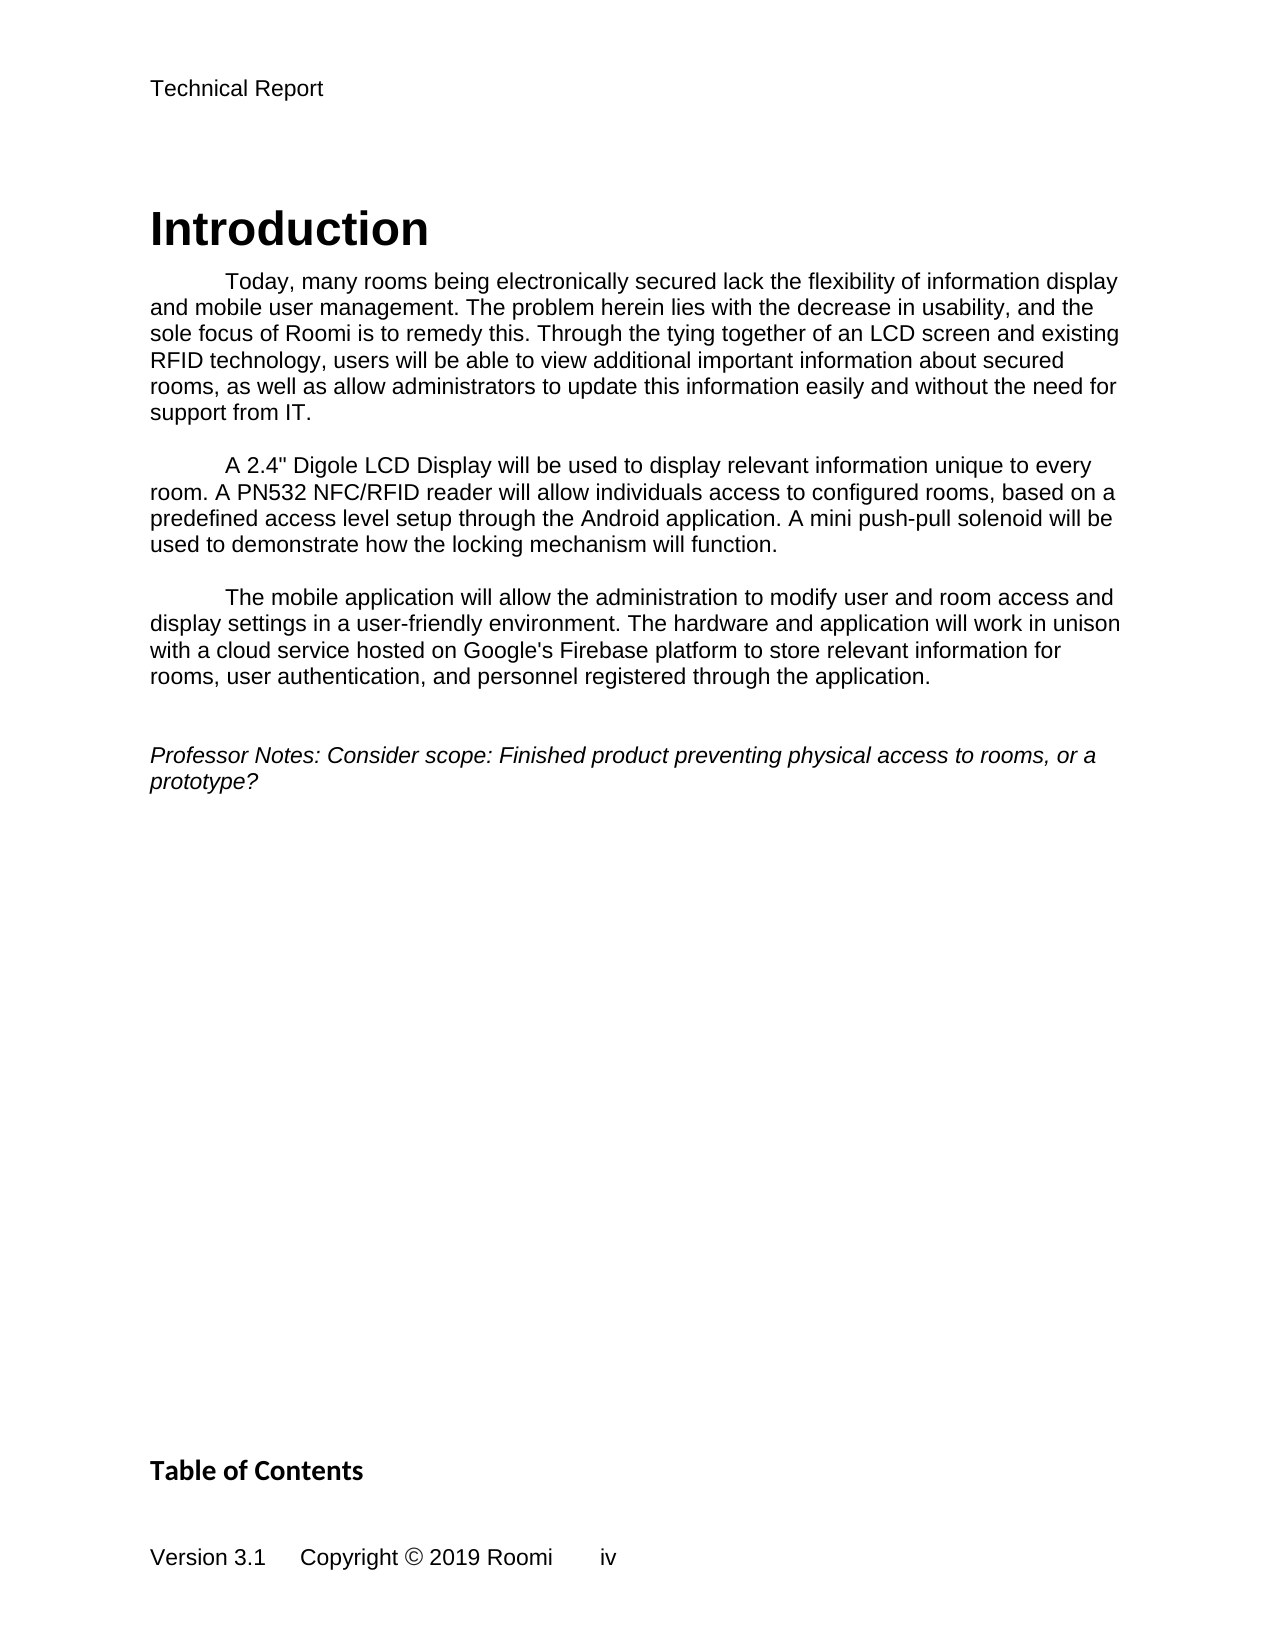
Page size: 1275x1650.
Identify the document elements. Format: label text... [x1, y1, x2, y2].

text Professor Notes: Consider scope: Finished product preventing physical access to rooms, or a prototype? [150, 742, 1125, 795]
subtitle Introduction [150, 200, 1125, 255]
text A 2.4" Digole LCD Display will be used to display relevant information unique to every room. A PN532 NFC/RFID reader will allow individuals access to configured rooms, based on a predefined access level setup through the Android application. A mini push-pull solenoid will be used to demonstrate how the locking mechanism will function. [150, 452, 1125, 557]
text Today, many rooms being electronically secured lack the flexibility of information display and mobile user management. The problem herein lies with the decrease in usability, and the sole focus of Roomi is to remedy this. Through the tying together of an LCD screen and existing RFID technology, users will be able to view additional important information about secured rooms, as well as allow administrators to update this information easily and without the need for support from IT. [150, 268, 1125, 426]
text The mobile application will allow the administration to modify user and room access and display settings in a user-friendly environment. The hardware and application will work in unison with a cloud service hosted on Google's Firebase platform to store relevant information for rooms, user authentication, and personnel registered through the application. [150, 584, 1125, 689]
